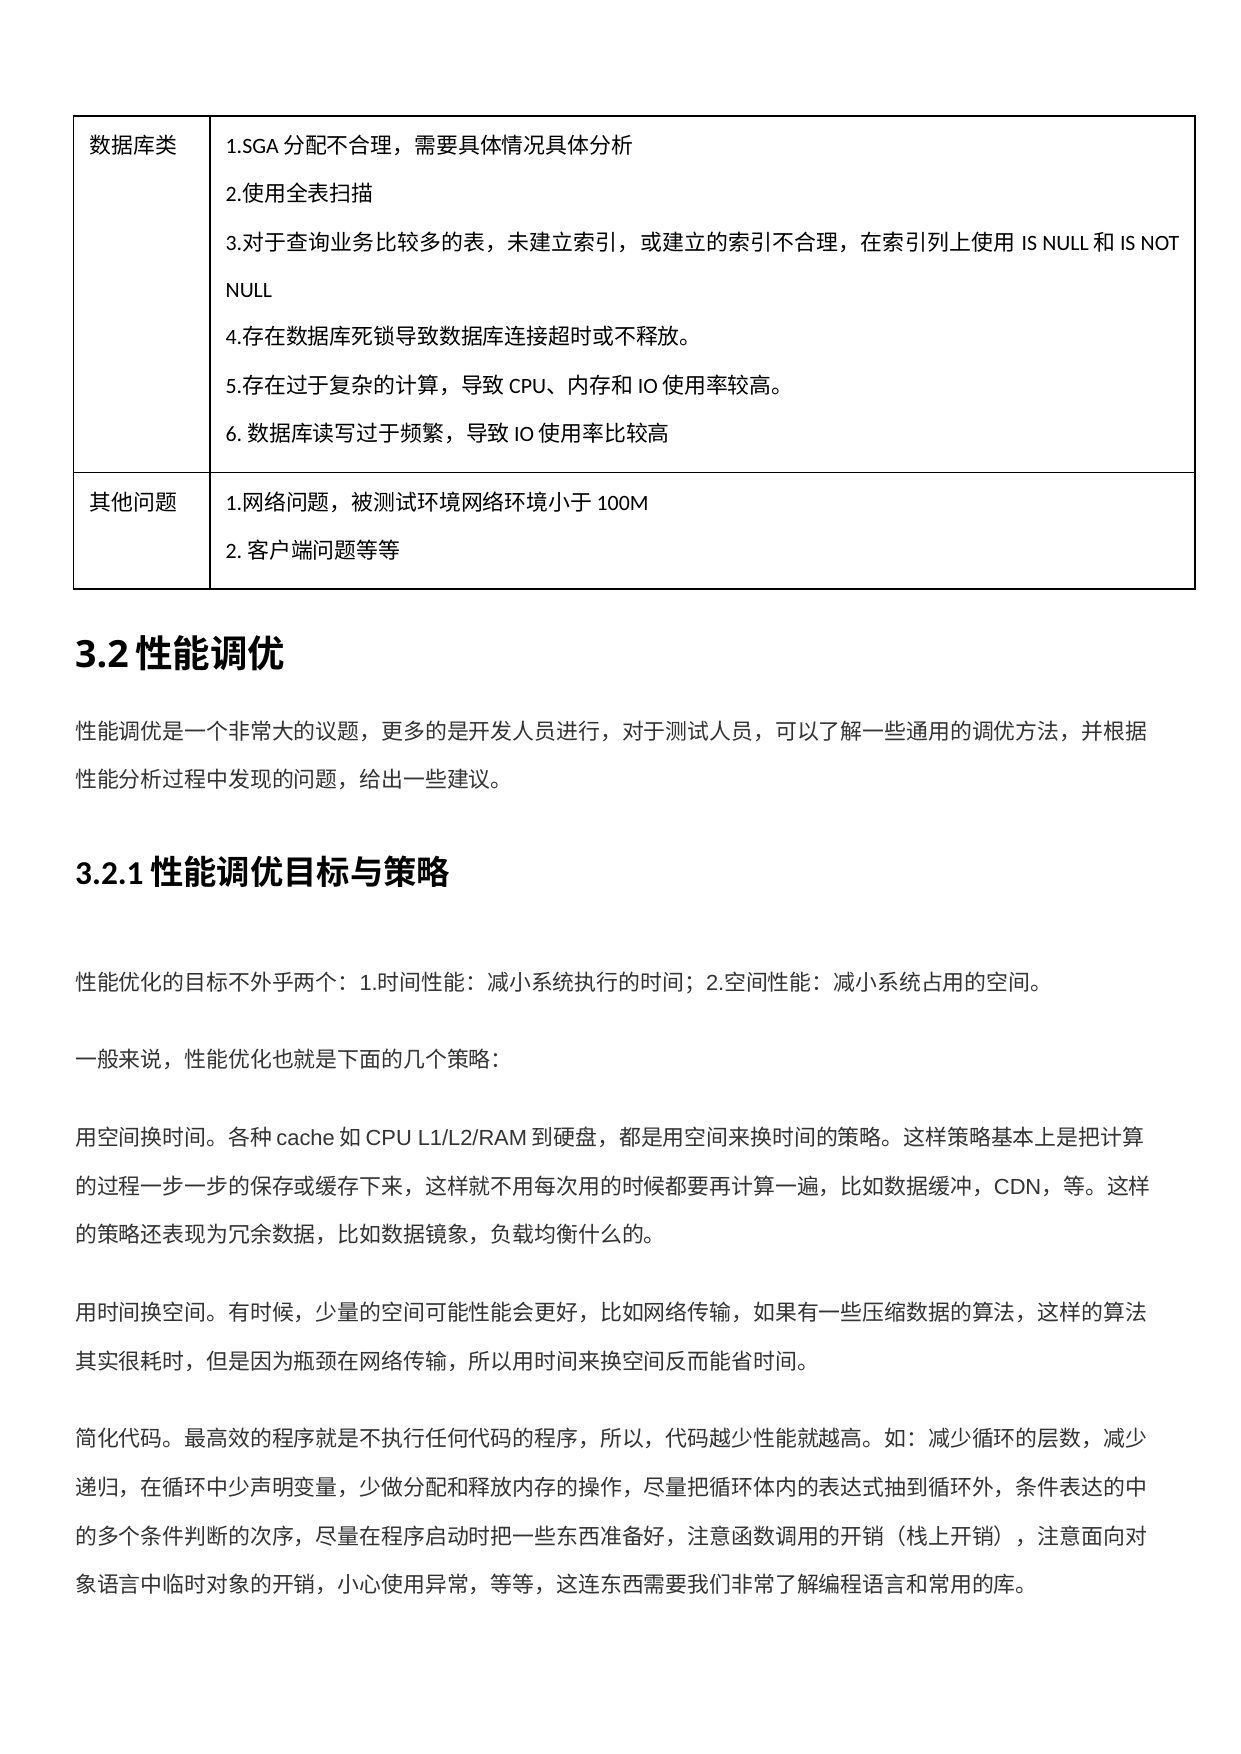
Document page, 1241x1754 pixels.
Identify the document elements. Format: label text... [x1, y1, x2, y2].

subtitle 性能调优 [75, 619, 1165, 684]
table_cell 1.网络问题，被测试环境网络环境小于100M 2. 客户端问题等等 [211, 473, 1194, 588]
text 用时间换空间。有时候，少量的空间可能性能会更好，比如网络传输，如果有一些压缩数据的算法，这样的算法其实很耗时，但是因为瓶颈在网络传输，所以用时间来换空间反而能省时间。 [75, 1294, 1165, 1376]
text 一般来说，性能优化也就是下面的几个策略： [75, 1042, 1165, 1074]
table_cell 数据库类 [74, 117, 209, 472]
text 用空间换时间。各种cache如CPU L1/L2/RAM到硬盘，都是用空间来换时间的策略。这样策略基本上是把计算的过程一步一步的保存或缓存下来，这样就不用每次用的时候都要再计算一遍，比如数据缓冲，CDN，等。这样的策略还表现为冗余数据，比如数据镜象，负载均衡什么的。 [75, 1119, 1165, 1249]
text 性能调优是一个非常大的议题，更多的是开发人员进行，对于测试人员，可以了解一些通用的调优方法，并根据性能分析过程中发现的问题，给出一些建议。 [75, 713, 1165, 794]
text 性能优化的目标不外乎两个：1.时间性能：减小系统执行的时间；2.空间性能：减小系统占用的空间。 [75, 964, 1165, 997]
subtitle 性能调优目标与策略 [75, 837, 1165, 902]
text 简化代码。最高效的程序就是不执行任何代码的程序，所以，代码越少性能就越高。如：减少循环的层数，减少递归，在循环中少声明变量，少做分配和释放内存的操作，尽量把循环体内的表达式抽到循环外，条件表达的中的多个条件判断的次序，尽量在程序启动时把一些东西准备好，注意函数调用的开销（栈上开销），注意面向对象语言中临时对象的开销，小心使用异常，等等，这连东西需要我们非常了解编程语言和常用的库。 [75, 1421, 1165, 1599]
table_cell 其他问题 [74, 473, 209, 588]
table_cell 1.SGA分配不合理，需要具体情况具体分析 2.使用全表扫描 3.对于查询业务比较多的表，未建立索引，或建立的索引不合理，在索引列上使用IS NULL和IS NOT NULL 4.存在数据库死锁导致数据库连接超时或不释放。 5.存在过于复杂的计算，导致CPU、内存和IO使用率较高。 6. 数据库读写过于频繁，导致IO使用率比较高 [211, 117, 1194, 472]
